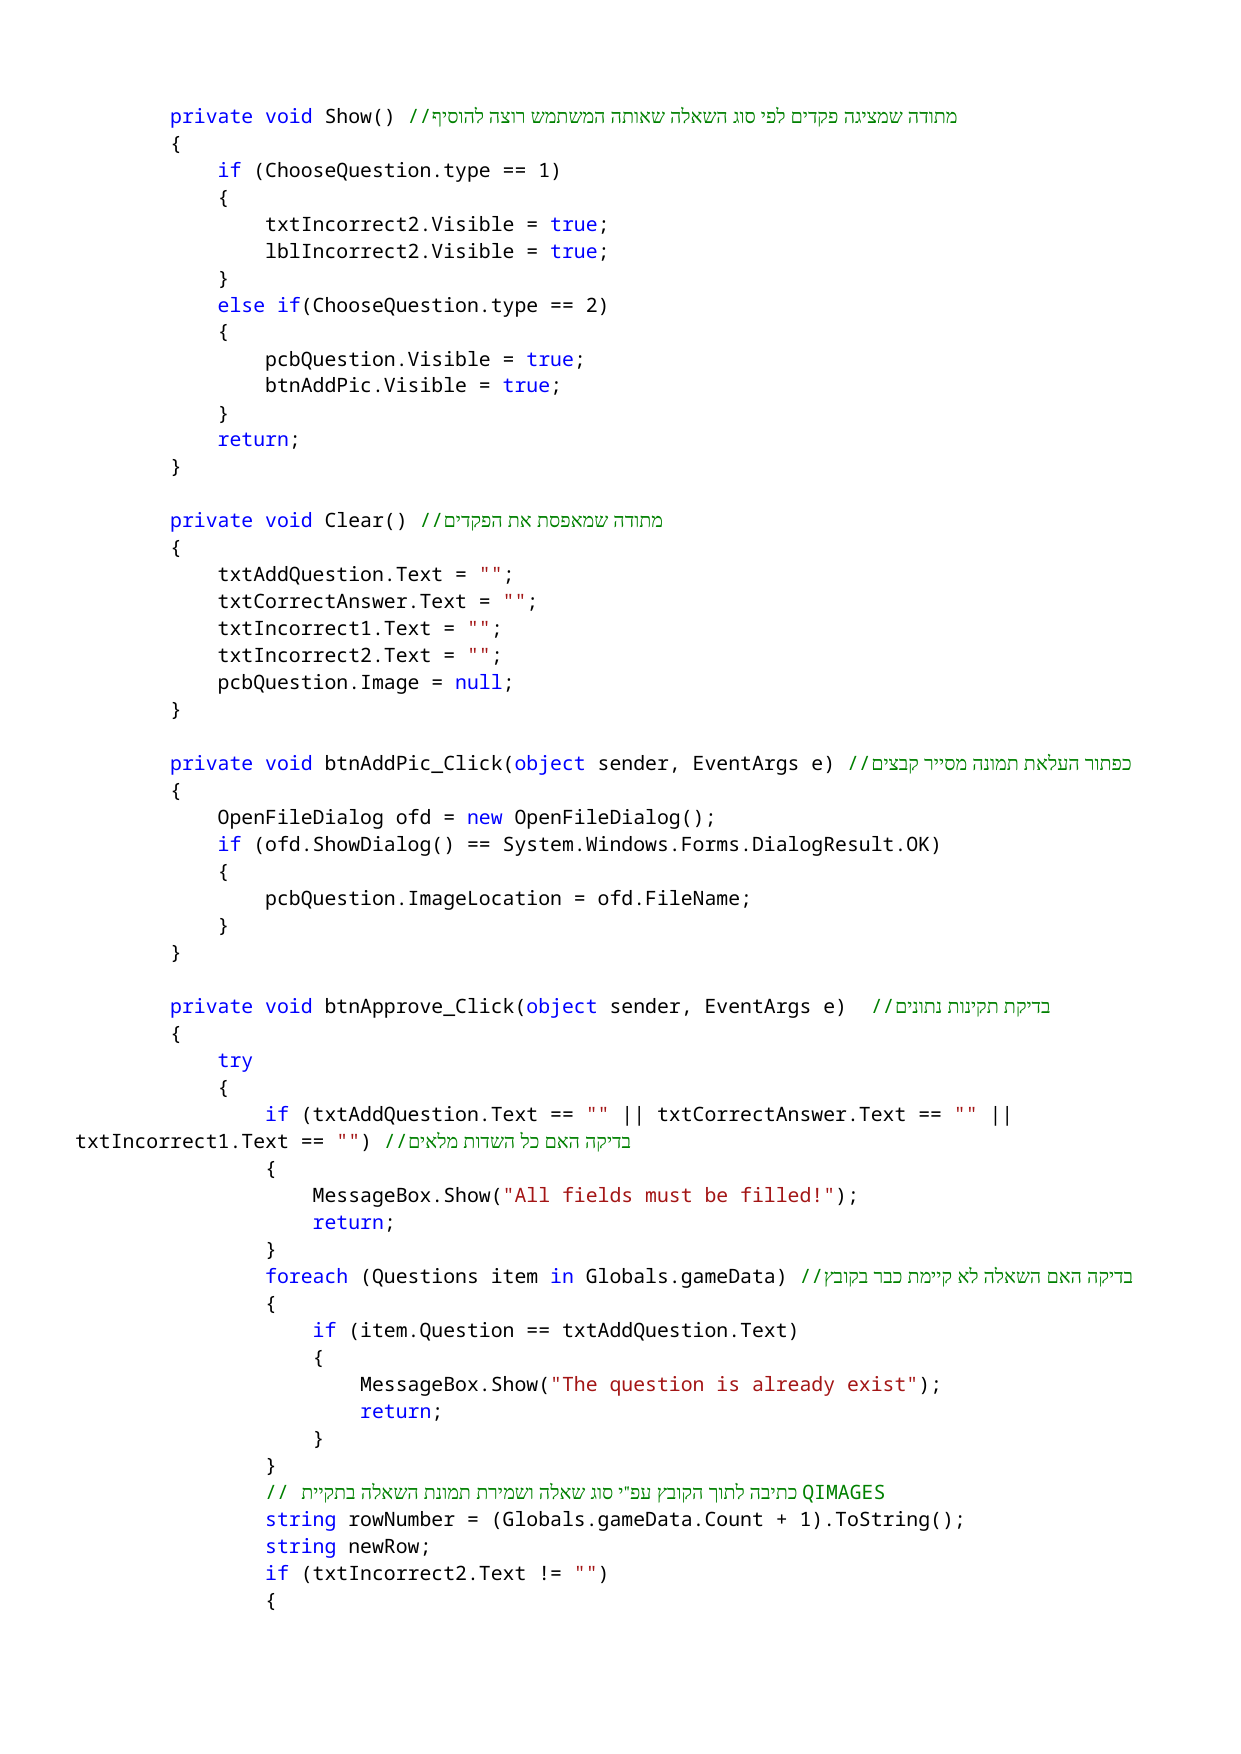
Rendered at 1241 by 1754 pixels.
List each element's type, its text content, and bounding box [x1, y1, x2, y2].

text string newRow; [75, 1532, 1165, 1559]
text { [75, 1343, 1165, 1370]
text pcbQuestion.Visible = true; [75, 345, 1165, 372]
text } [75, 264, 1165, 291]
text try [75, 1046, 1165, 1073]
text MessageBox.Show("All fields must be filled!"); [75, 1181, 1165, 1208]
text { [75, 183, 1165, 210]
text if (txtIncorrect2.Text != "") [75, 1559, 1165, 1586]
text { [75, 1073, 1165, 1100]
text return; [75, 426, 1165, 453]
text txtIncorrect2.Visible = true; [75, 210, 1165, 237]
text lblIncorrect2.Visible = true; [75, 237, 1165, 264]
text return; [75, 1397, 1165, 1424]
text OpenFileDialog ofd = new OpenFileDialog(); [75, 803, 1165, 830]
text { [75, 1019, 1165, 1046]
text txtIncorrect1.Text = ""; [75, 614, 1165, 642]
text btnAddPic.Visible = true; [75, 372, 1165, 399]
text { [75, 534, 1165, 561]
text } [75, 453, 1165, 480]
text private void Show() //מתודה שמציגה פקדים לפי סוג השאלה שאותה המשתמש רוצה להוסיף [75, 102, 1165, 129]
text { [75, 1154, 1165, 1181]
text private void Clear() //מתודה שמאפסת את הפקדים [75, 507, 1165, 534]
text private void btnApprove_Click(object sender, EventArgs e) //בדיקת תקינות נתונים [75, 992, 1165, 1019]
text { [75, 857, 1165, 884]
text { [75, 1289, 1165, 1316]
text { [75, 1586, 1165, 1613]
text { [75, 318, 1165, 345]
text pcbQuestion.Image = null; [75, 668, 1165, 696]
text } [75, 938, 1165, 965]
text MessageBox.Show("The question is already exist"); [75, 1370, 1165, 1397]
text string rowNumber = (Globals.gameData.Count + 1).ToString(); [75, 1505, 1165, 1532]
text if (item.Question == txtAddQuestion.Text) [75, 1316, 1165, 1343]
text } [75, 1235, 1165, 1262]
text } [75, 1451, 1165, 1478]
text { [75, 776, 1165, 803]
text { [75, 129, 1165, 156]
text if (txtAddQuestion.Text == "" || txtCorrectAnswer.Text == "" || txtIncorrect1.Text == "") //בדיקה האם כל השדות מלאים [75, 1100, 1165, 1154]
text foreach (Questions item in Globals.gameData) //בדיקה האם השאלה לא קיימת כבר בקובץ [75, 1262, 1165, 1289]
text txtCorrectAnswer.Text = ""; [75, 588, 1165, 614]
text } [75, 1424, 1165, 1451]
text else if(ChooseQuestion.type == 2) [75, 291, 1165, 318]
text if (ofd.ShowDialog() == System.Windows.Forms.DialogResult.OK) [75, 830, 1165, 857]
text } [75, 399, 1165, 426]
text txtIncorrect2.Text = ""; [75, 642, 1165, 668]
text // כתיבה לתוך הקובץ עפ"י סוג שאלה ושמירת תמונת השאלה בתקיית QIMAGES [75, 1478, 1165, 1505]
text if (ChooseQuestion.type == 1) [75, 156, 1165, 183]
text return; [75, 1208, 1165, 1235]
text txtAddQuestion.Text = ""; [75, 561, 1165, 588]
text } [75, 911, 1165, 938]
text pcbQuestion.ImageLocation = ofd.FileName; [75, 884, 1165, 911]
text } [75, 696, 1165, 722]
text private void btnAddPic_Click(object sender, EventArgs e) //כפתור העלאת תמונה מסייר קבצים [75, 749, 1165, 776]
